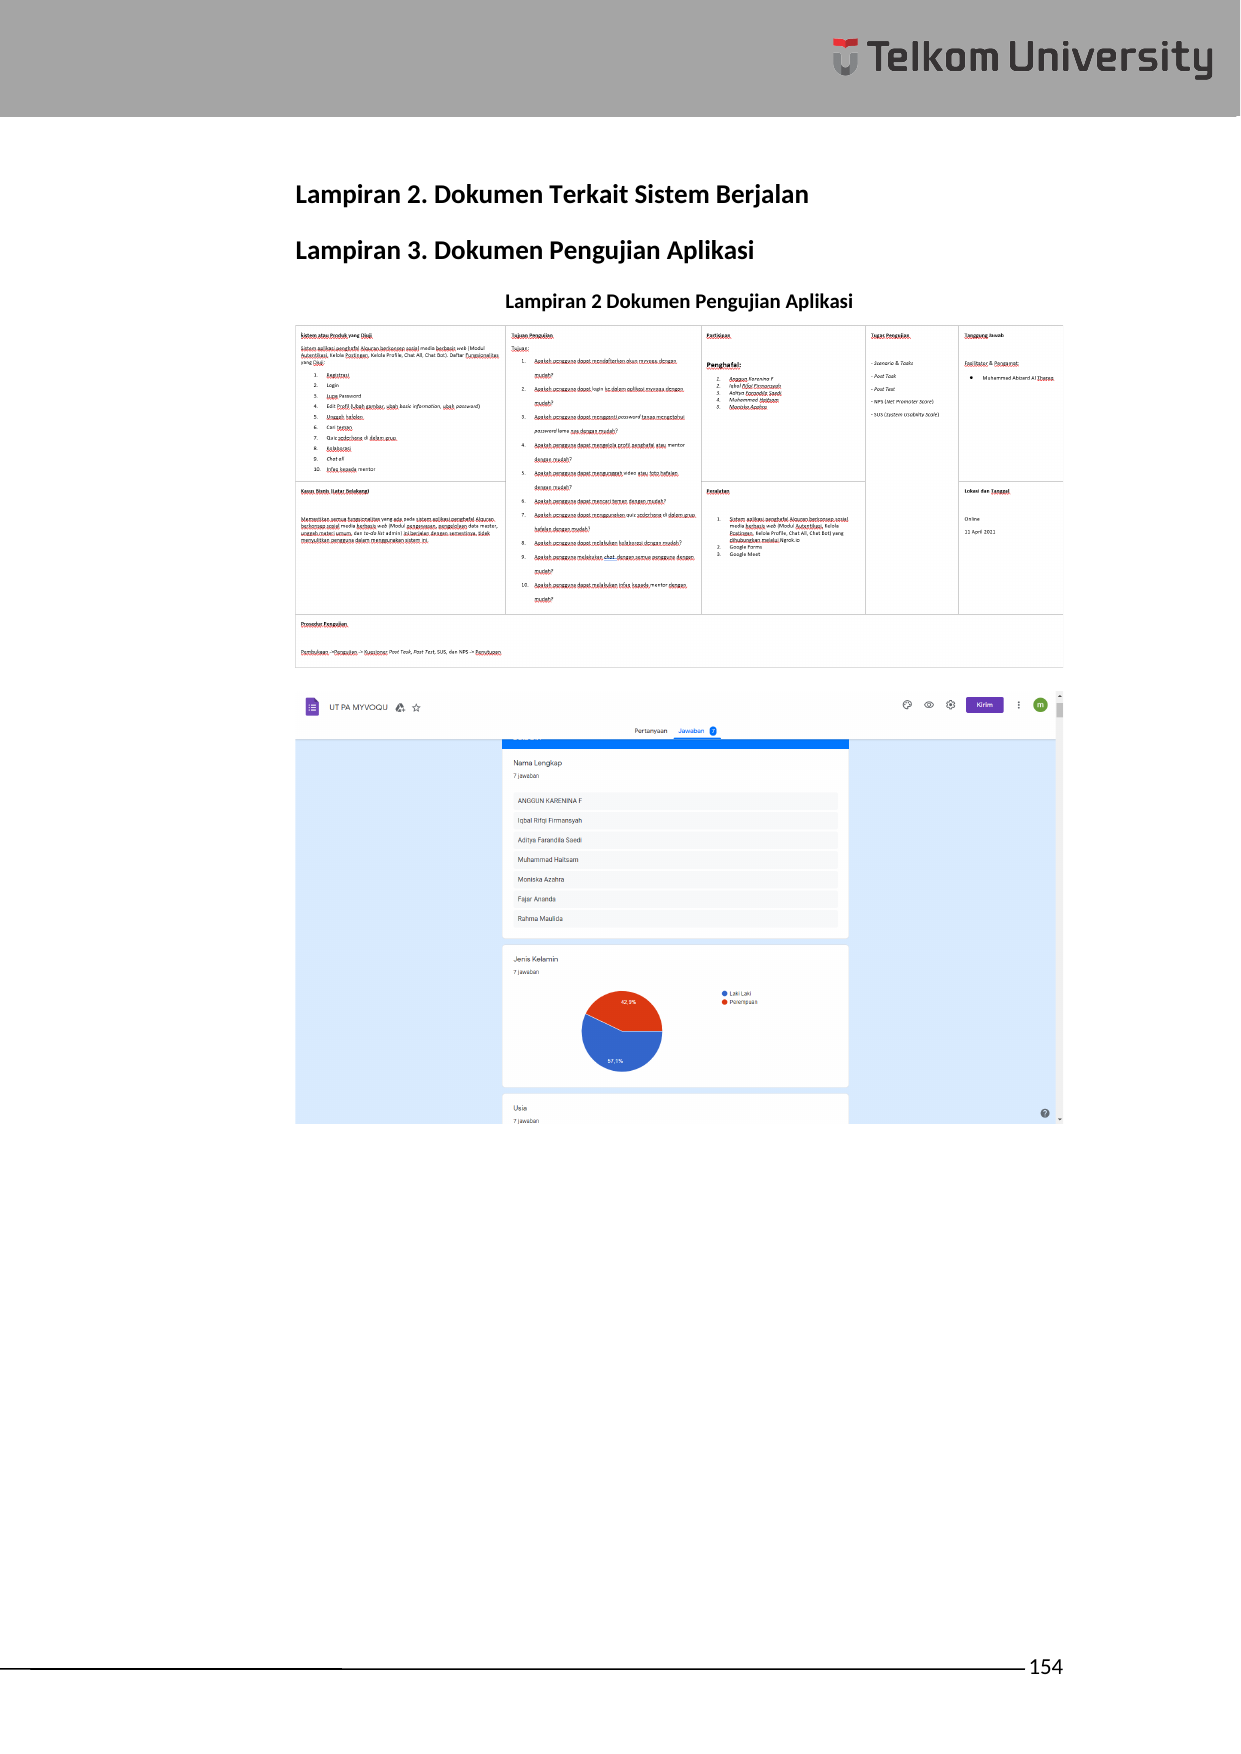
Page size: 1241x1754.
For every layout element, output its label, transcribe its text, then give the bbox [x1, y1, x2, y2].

subtitle Lampiran 2. Dokumen Terkait Sistem Berjalan [295, 177, 1063, 210]
picture [295, 691, 1064, 1124]
subtitle Lampiran 3. Dokumen Pengujian Aplikasi [295, 233, 1063, 266]
picture [295, 324, 1064, 668]
picture [833, 38, 1213, 80]
text Lampiran 2 Dokumen Pengujian Aplikasi [295, 289, 1063, 314]
